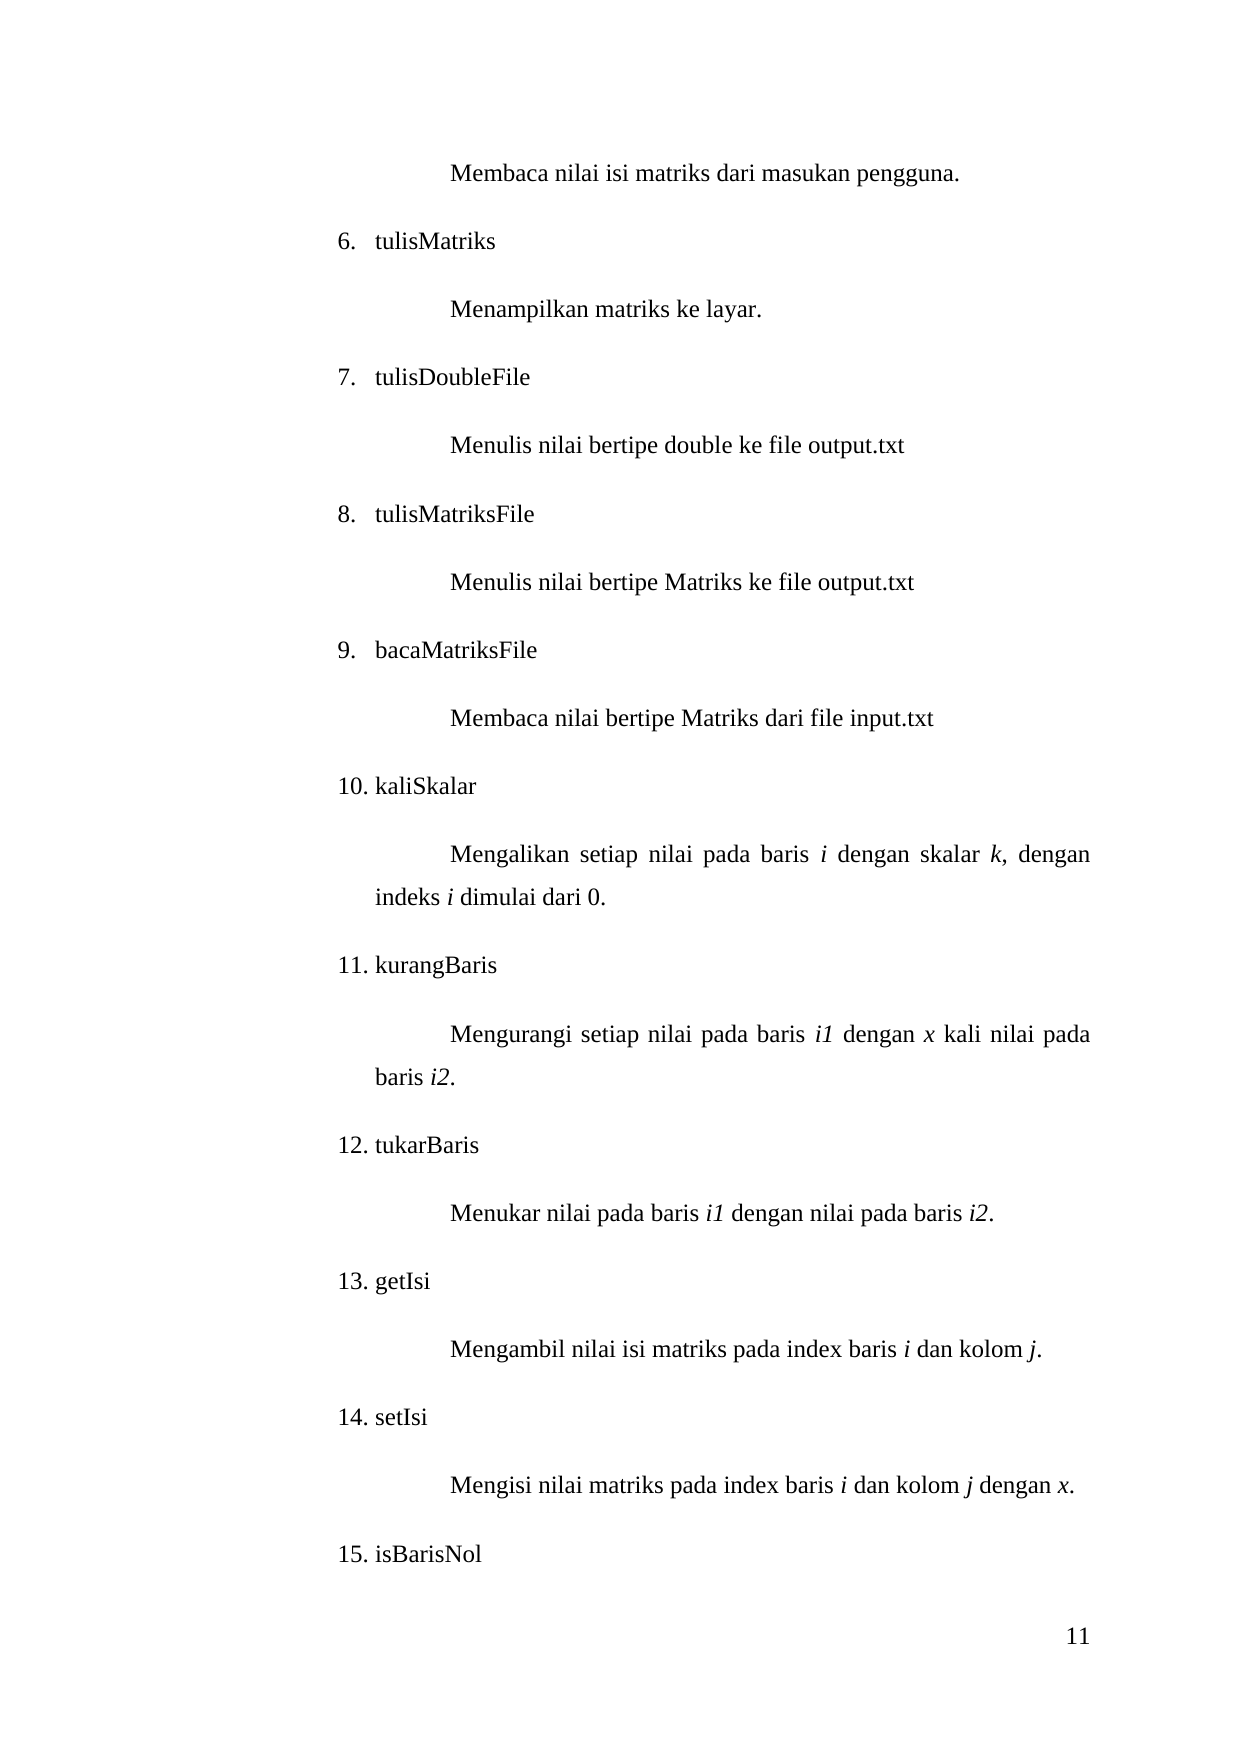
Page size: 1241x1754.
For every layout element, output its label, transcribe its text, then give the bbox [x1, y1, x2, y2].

text Menulis nilai bertipe Matriks ke file output.txt [375, 567, 1090, 596]
text Mengurangi setiap nilai pada baris i1 dengan x kali nilai pada baris i2. [375, 1019, 1090, 1091]
text Membaca nilai isi matriks dari masukan pengguna. [375, 158, 1090, 187]
list kaliSkalar [337, 771, 1090, 800]
list kurangBaris [337, 951, 1090, 979]
list tulisMatriksFile [337, 499, 1090, 527]
list tulisMatriks [337, 226, 1090, 255]
text Mengisi nilai matriks pada index baris i dan kolom j dengan x. [375, 1471, 1090, 1499]
text Mengambil nilai isi matriks pada index baris i dan kolom j. [375, 1334, 1090, 1363]
list tukarBaris [337, 1130, 1090, 1159]
text Menukar nilai pada baris i1 dengan nilai pada baris i2. [375, 1198, 1090, 1227]
text Menulis nilai bertipe double ke file output.txt [375, 431, 1090, 459]
text Mengalikan setiap nilai pada baris i dengan skalar k, dengan indeks i dimulai dari 0. [375, 839, 1090, 911]
list bacaMatriksFile [337, 635, 1090, 664]
list tulisDoubleFile [337, 362, 1090, 391]
text Menampilkan matriks ke layar. [375, 294, 1090, 323]
text Membaca nilai bertipe Matriks dari file input.txt [375, 703, 1090, 732]
list isBarisNol [337, 1539, 1090, 1567]
list getIsi [337, 1266, 1090, 1295]
list setIsi [337, 1402, 1090, 1431]
